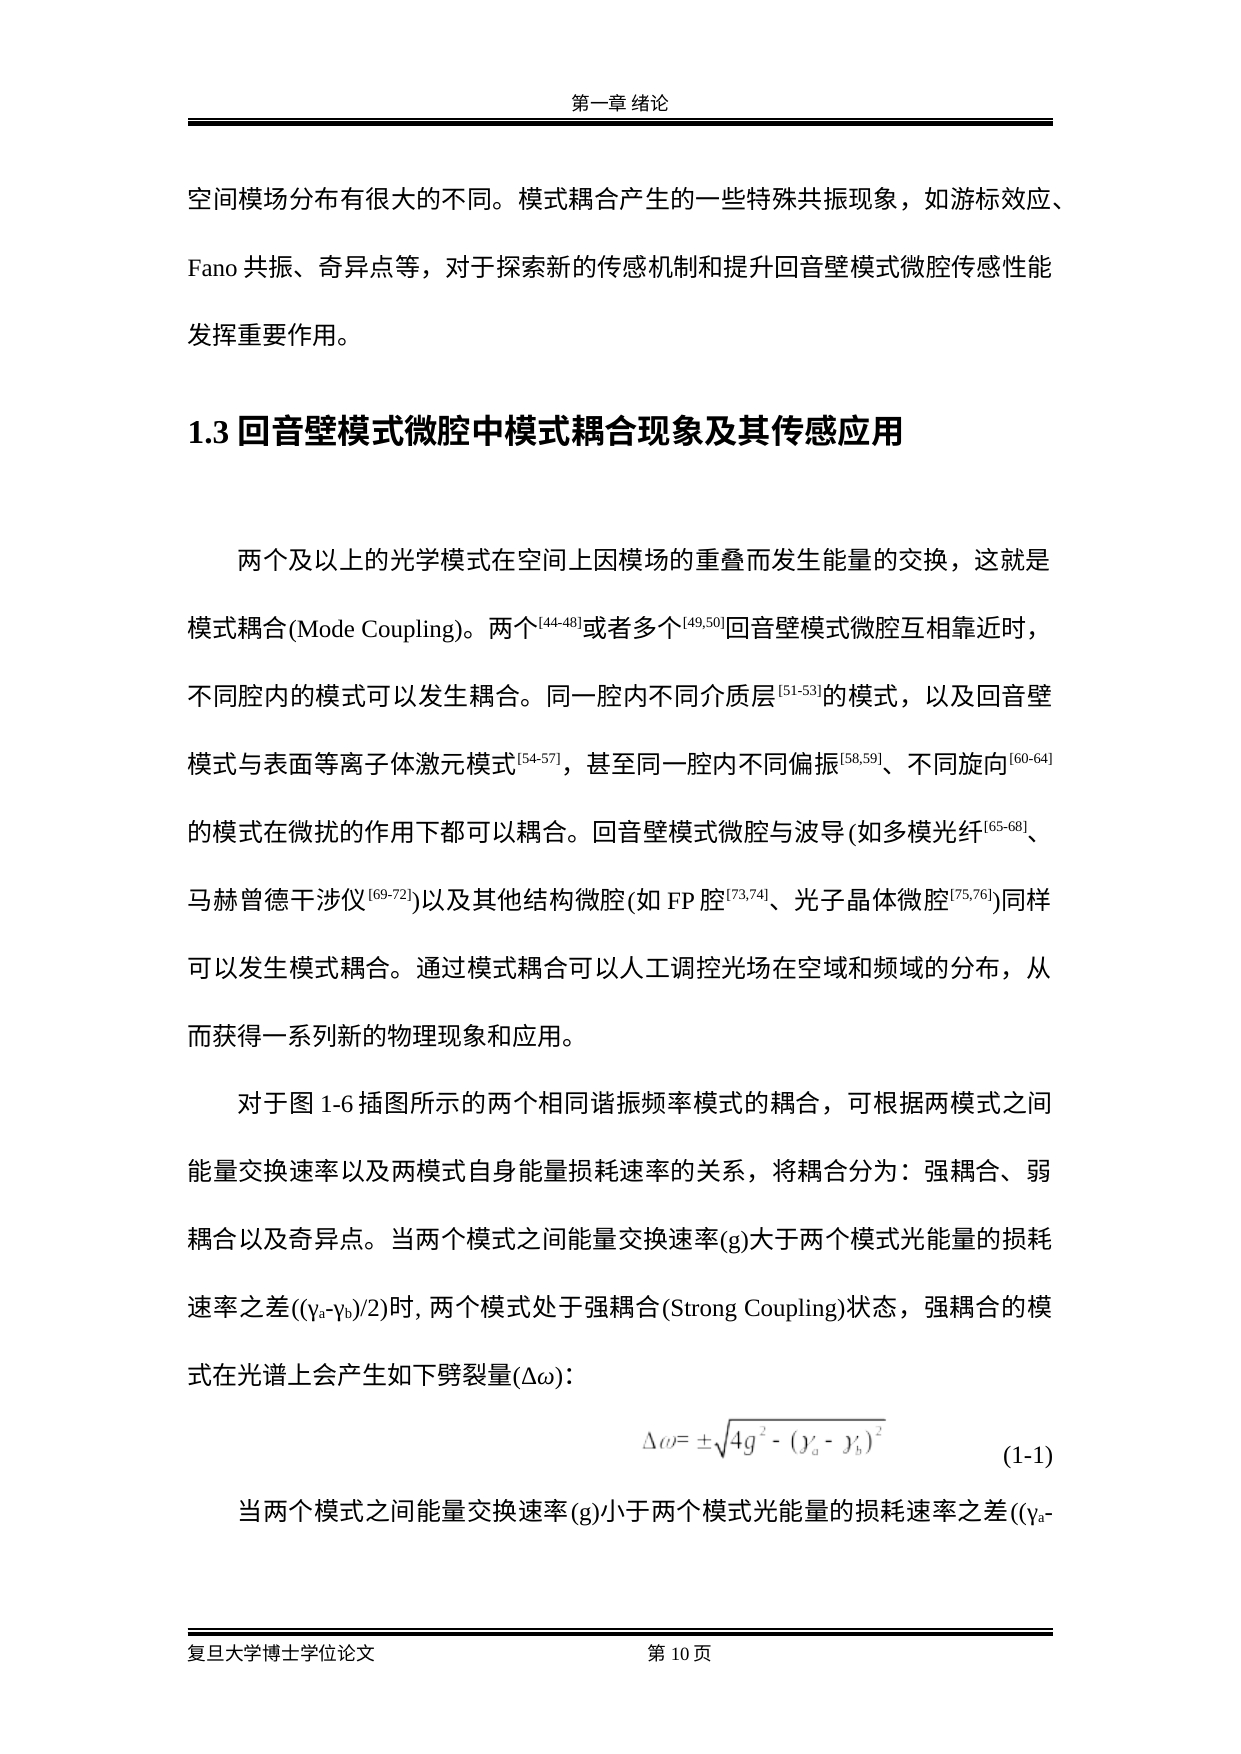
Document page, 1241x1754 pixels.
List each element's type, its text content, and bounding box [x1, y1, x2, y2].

subtitle 1.3 回音壁模式微腔中模式耦合现象及其传感应用 [187, 395, 1053, 463]
text (1-1) [187, 1408, 1053, 1476]
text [187, 164, 1053, 368]
text 对于图1-6插图所示的两个相同谐振频率模式的耦合，可根据两模式之间能量交换速率以及两模式自身能量损耗速率的关系，将耦合分为：强耦合、弱耦合以及奇异点。当两个模式之间能量交换速率(g)大于两个模式光能量的损耗速率之差((γa-γb)/2)时, 两个模式处于强耦合(Strong Coupling)状态，强耦合的模式在光谱上会产生如下劈裂量(Δω)： [187, 1068, 1053, 1408]
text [187, 1476, 1053, 1543]
text 两个及以上的光学模式在空间上因模场的重叠而发生能量的交换，这就是模式耦合(Mode Coupling)。两个[44-48]或者多个[49,50]回音壁模式微腔互相靠近时，不同腔内的模式可以发生耦合。同一腔内不同介质层[51-53]的模式，以及回音壁模式与表面等离子体激元模式[54-57]，甚至同一腔内不同偏振[58,59]、不同旋向[60-64]的模式在微扰的作用下都可以耦合。回音壁模式微腔与波导(如多模光纤[65-68]、马赫曾德干涉仪[69-72])以及其他结构微腔(如FP腔[73,74]、光子晶体微腔[75,76])同样可以发生模式耦合。通过模式耦合可以人工调控光场在空域和频域的分布，从而获得一系列新的物理现象和应用。 [187, 525, 1053, 1068]
